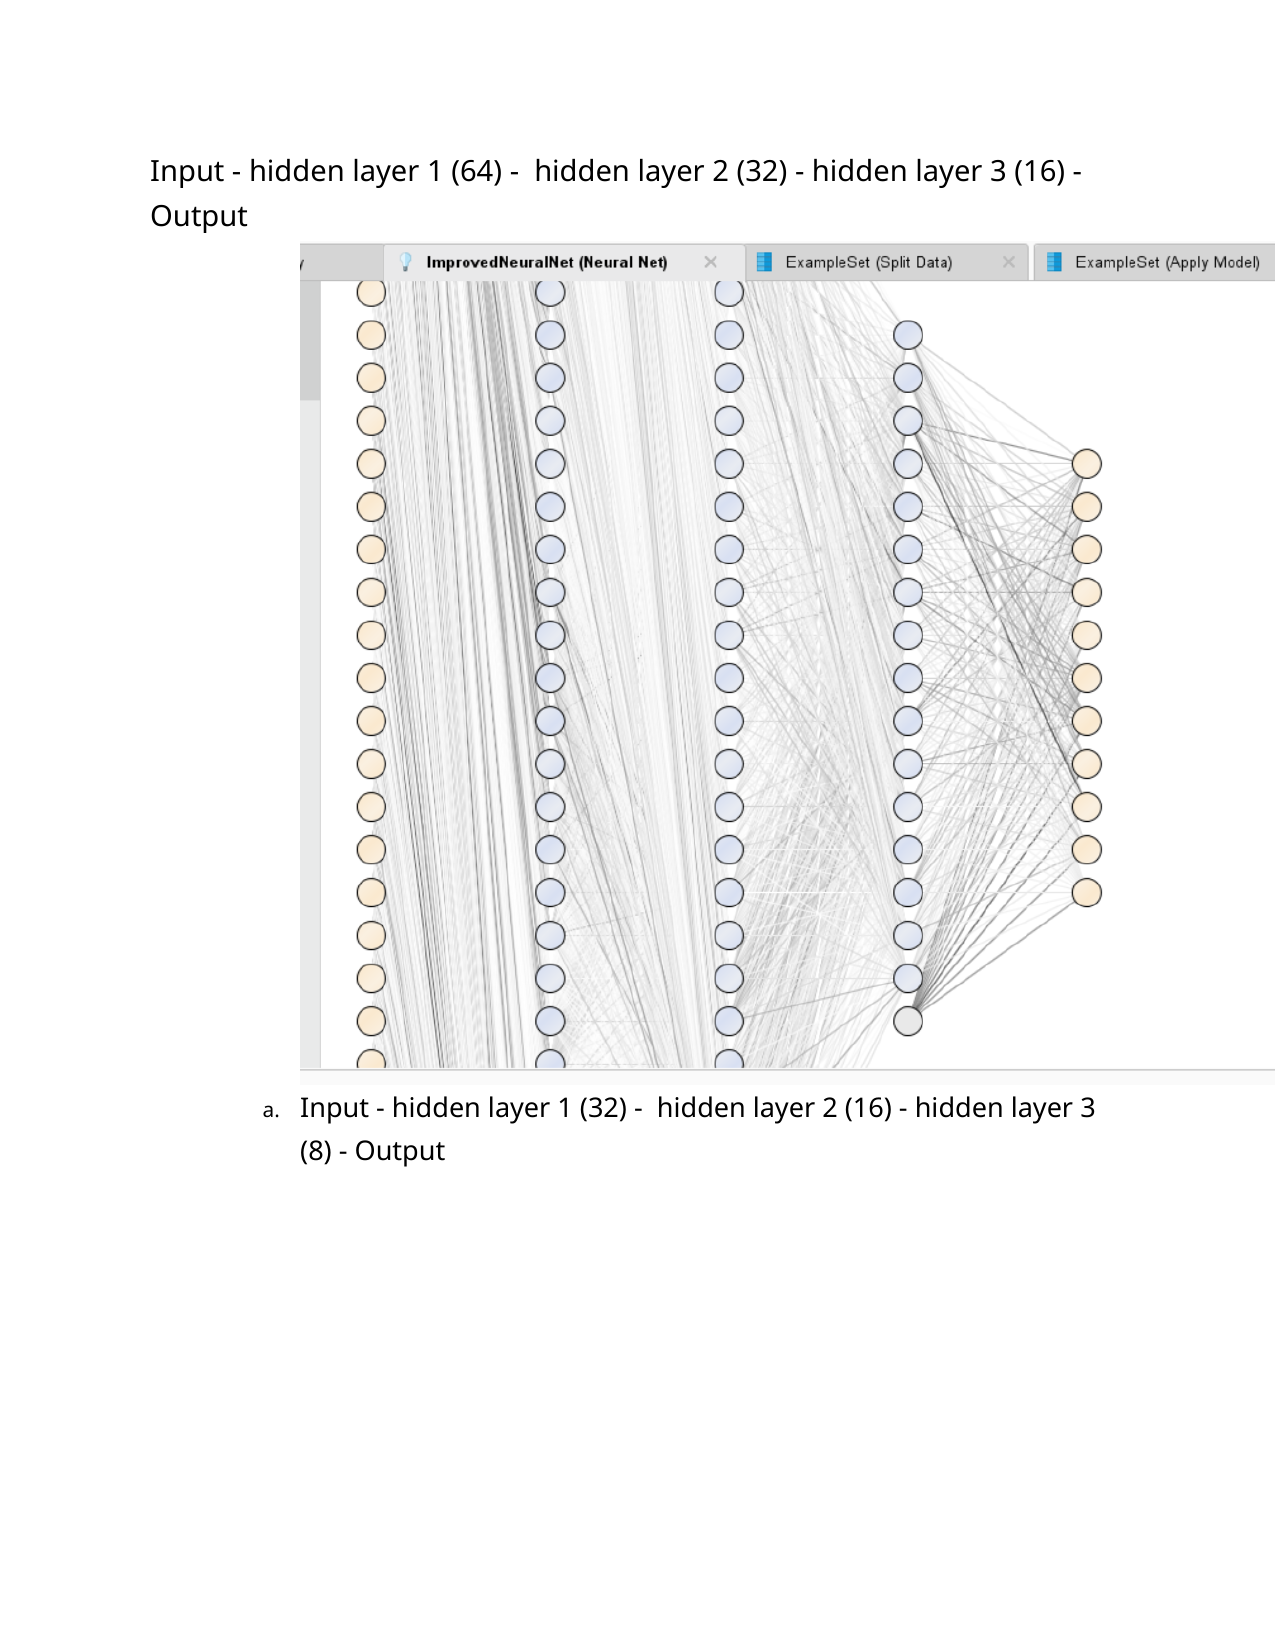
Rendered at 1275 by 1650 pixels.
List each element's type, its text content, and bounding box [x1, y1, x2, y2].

picture [300, 241, 1275, 1085]
text Input - hidden layer 1 (64) - hidden layer 2 (32) - hidden layer 3 (16) - Output [150, 150, 1125, 235]
list Input - hidden layer 1 (32) - hidden layer 2 (16) - hidden layer 3 (8) - Output [262, 1089, 1125, 1168]
